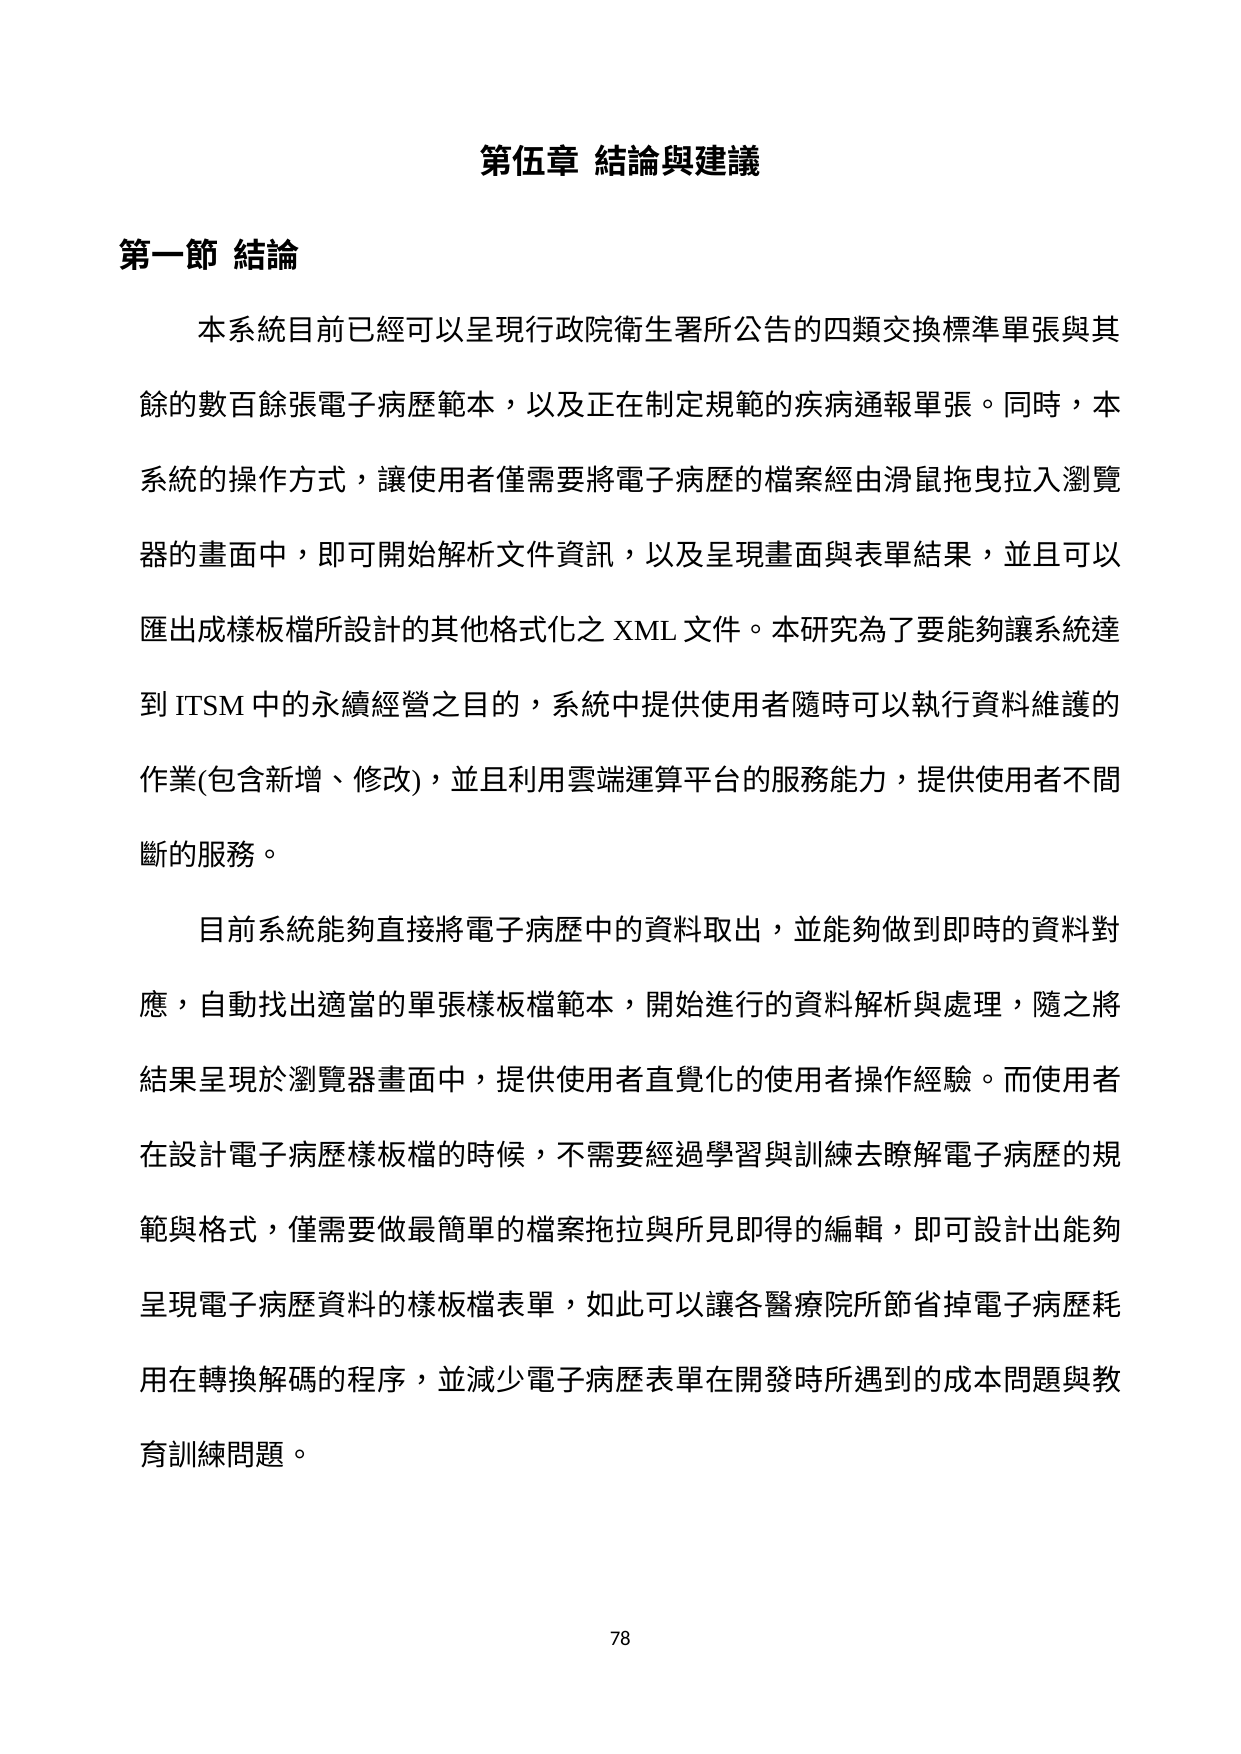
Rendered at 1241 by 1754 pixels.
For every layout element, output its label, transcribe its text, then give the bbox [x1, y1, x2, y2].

subtitle 結論 [118, 215, 1122, 290]
text 本系統目前已經可以呈現行政院衛生署所公告的四類交換標準單張與其餘的數百餘張電子病歷範本，以及正在制定規範的疾病通報單張。同時，本系統的操作方式，讓使用者僅需要將電子病歷的檔案經由滑鼠拖曳拉入瀏覽器的畫面中，即可開始解析文件資訊，以及呈現畫面與表單結果，並且可以匯出成樣板檔所設計的其他格式化之XML文件。本研究為了要能夠讓系統達到ITSM中的永續經營之目的，系統中提供使用者隨時可以執行資料維護的作業(包含新增、修改)，並且利用雲端運算平台的服務能力，提供使用者不間斷的服務。 [139, 290, 1122, 890]
text 目前系統能夠直接將電子病歷中的資料取出，並能夠做到即時的資料對應，自動找出適當的單張樣板檔範本，開始進行的資料解析與處理，隨之將結果呈現於瀏覽器畫面中，提供使用者直覺化的使用者操作經驗。而使用者在設計電子病歷樣板檔的時候，不需要經過學習與訓練去瞭解電子病歷的規範與格式，僅需要做最簡單的檔案拖拉與所見即得的編輯，即可設計出能夠呈現電子病歷資料的樣板檔表單，如此可以讓各醫療院所節省掉電子病歷耗用在轉換解碼的程序，並減少電子病歷表單在開發時所遇到的成本問題與教育訓練問題。 [139, 890, 1122, 1490]
subtitle 結論與建議 [118, 122, 1122, 197]
